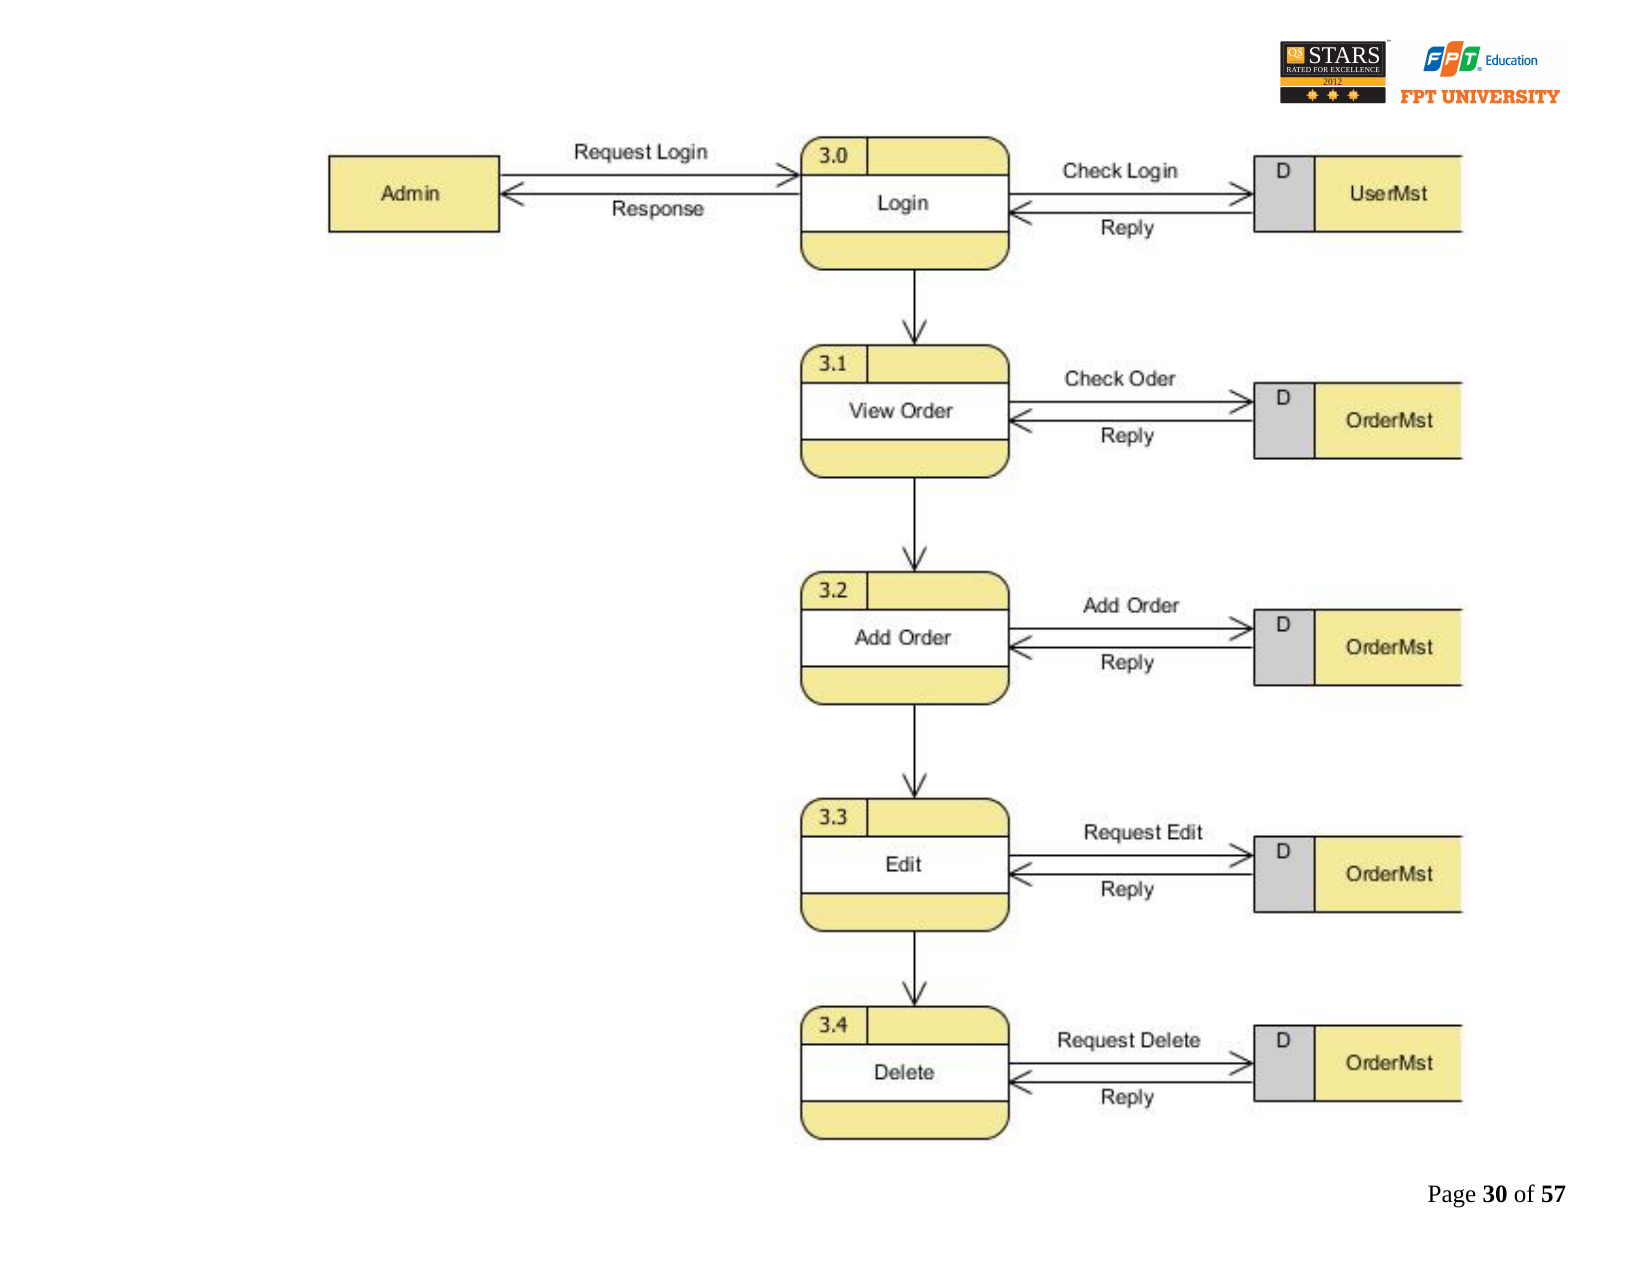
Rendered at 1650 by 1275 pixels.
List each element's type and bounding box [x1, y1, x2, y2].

picture [1274, 37, 1566, 106]
picture [325, 134, 1469, 1146]
